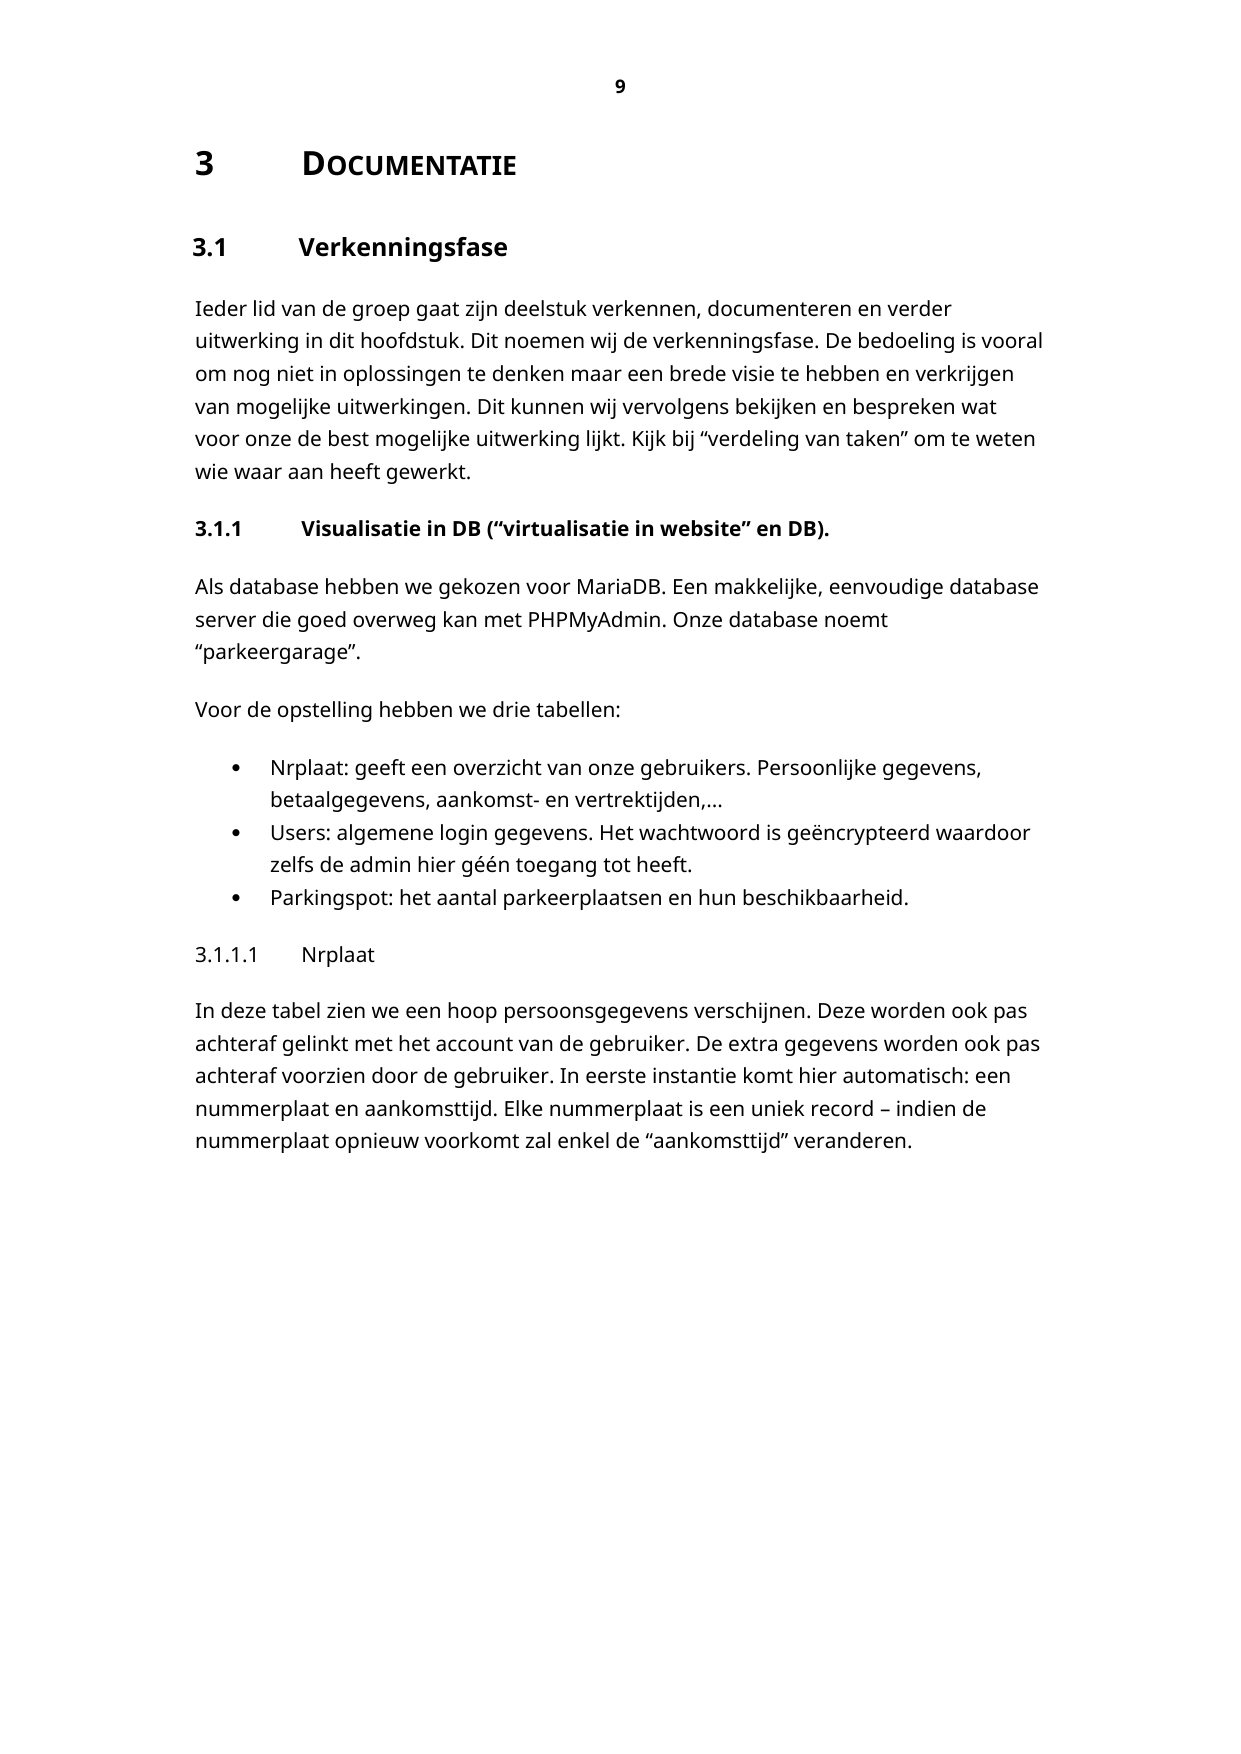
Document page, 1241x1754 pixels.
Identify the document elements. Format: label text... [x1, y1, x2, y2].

subtitle Verkenningsfase [192, 230, 1045, 264]
list Parkingspot: het aantal parkeerplaatsen en hun beschikbaarheid. [232, 883, 1045, 911]
text Voor de opstelling hebben we drie tabellen: [195, 695, 1045, 723]
subtitle Nrplaat [195, 941, 1045, 969]
subtitle Visualisatie in DB (“virtualisatie in website” en DB). [195, 514, 1045, 543]
text In deze tabel zien we een hoop persoonsgegevens verschijnen. Deze worden ook pas achteraf gelinkt met het account van de gebruiker. De extra gegevens worden ook pas achteraf voorzien door de gebruiker. In eerste instantie komt hier automatisch: een nummerplaat en aankomsttijd. Elke nummerplaat is een uniek record – indien de nummerplaat opnieuw voorkomt zal enkel de “aankomsttijd” veranderen. [195, 996, 1045, 1155]
subtitle Documentatie [195, 140, 1045, 186]
text Ieder lid van de groep gaat zijn deelstuk verkennen, documenteren en verder uitwerking in dit hoofdstuk. Dit noemen wij de verkenningsfase. De bedoeling is vooral om nog niet in oplossingen te denken maar een brede visie te hebben en verkrijgen van mogelijke uitwerkingen. Dit kunnen wij vervolgens bekijken en bespreken wat voor onze de best mogelijke uitwerking lijkt. Kijk bij “verdeling van taken” om te weten wie waar aan heeft gewerkt. [195, 294, 1045, 485]
list Users: algemene login gegevens. Het wachtwoord is geëncrypteerd waardoor zelfs de admin hier géén toegang tot heeft. [232, 818, 1045, 879]
list Nrplaat: geeft een overzicht van onze gebruikers. Persoonlijke gegevens, betaalgegevens, aankomst- en vertrektijden,... [232, 753, 1045, 814]
text Als database hebben we gekozen voor MariaDB. Een makkelijke, eenvoudige database server die goed overweg kan met PHPMyAdmin. Onze database noemt “parkeergarage”. [195, 572, 1045, 666]
